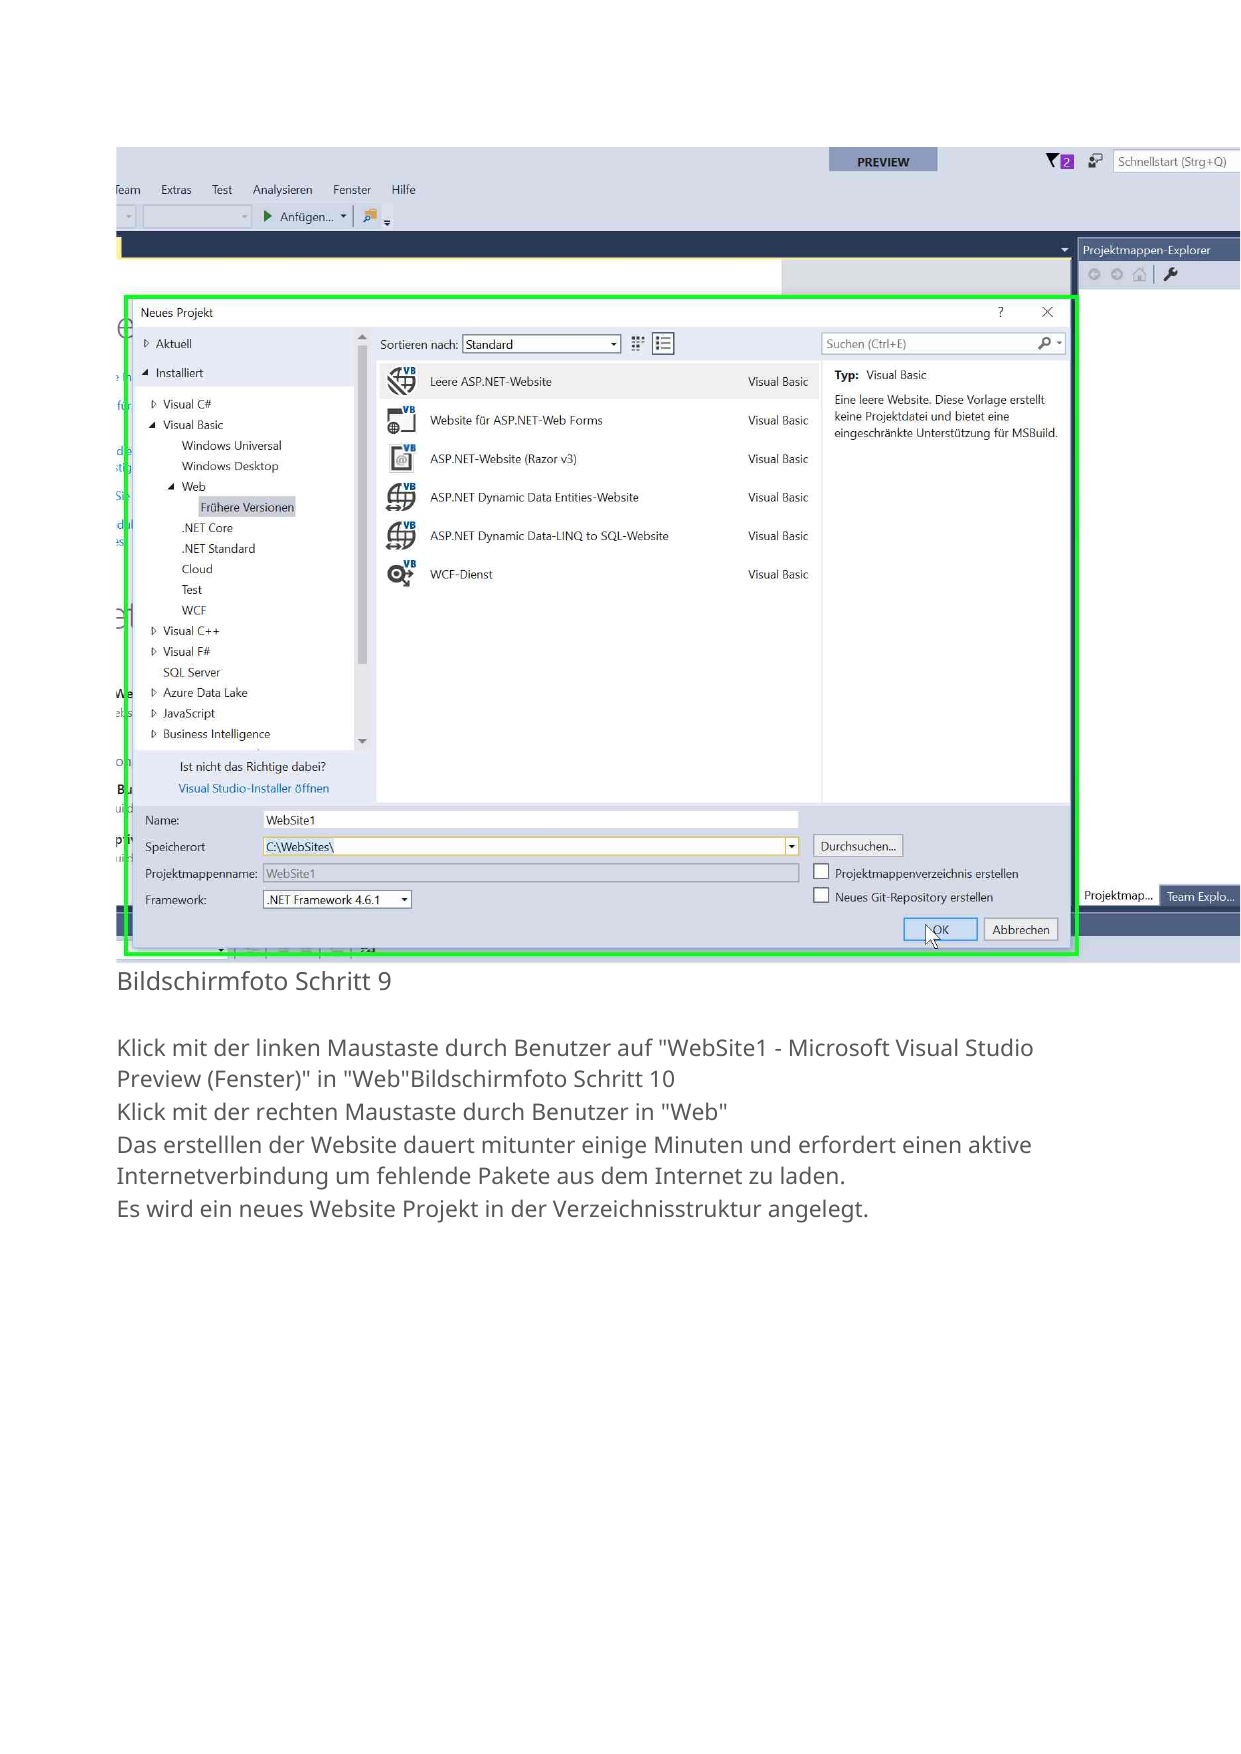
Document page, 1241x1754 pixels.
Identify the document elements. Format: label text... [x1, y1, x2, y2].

text Es wird ein neues Website Projekt in der Verzeichnisstruktur angelegt. [116, 1193, 1093, 1224]
text Das erstelllen der Website dauert mitunter einige Minuten und erfordert einen aktive Internetverbindung um fehlende Pakete aus dem Internet zu laden. [116, 1129, 1093, 1191]
text Bildschirmfoto Schritt 9 [116, 964, 1093, 998]
text Klick mit der rechten Maustaste durch Benutzer in "Web" [116, 1096, 1093, 1127]
text Klick mit der linken Maustaste durch Benutzer auf "WebSite1 - Microsoft Visual Studio Preview (Fenster)" in "Web"Bildschirmfoto Schritt 10 [116, 1032, 1093, 1094]
picture [116, 147, 1241, 964]
